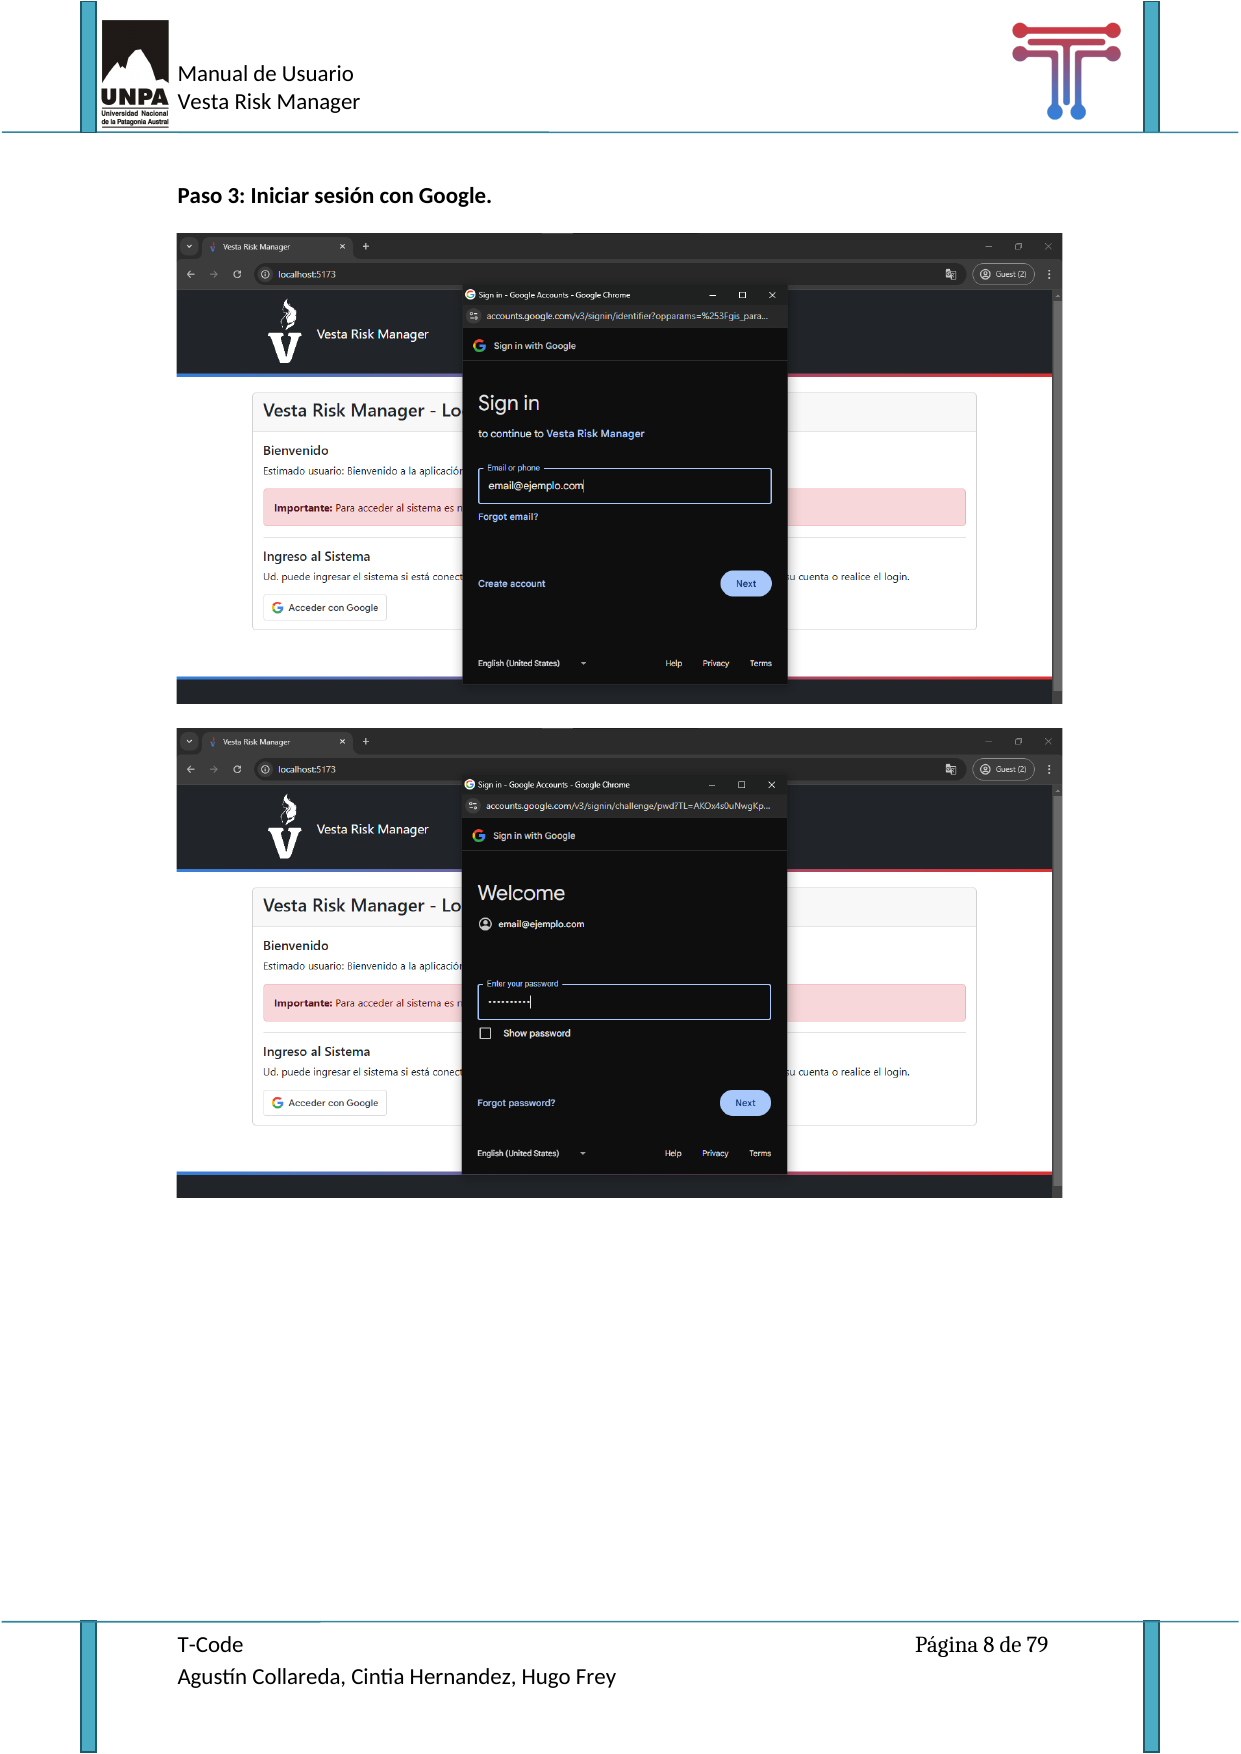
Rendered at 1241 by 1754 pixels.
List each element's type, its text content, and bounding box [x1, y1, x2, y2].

picture [1012, 19, 1122, 122]
picture [100, 18, 170, 129]
picture [176, 728, 1063, 1198]
picture [176, 233, 1063, 704]
text Paso 3: Iniciar sesión con Google. [177, 181, 1063, 209]
